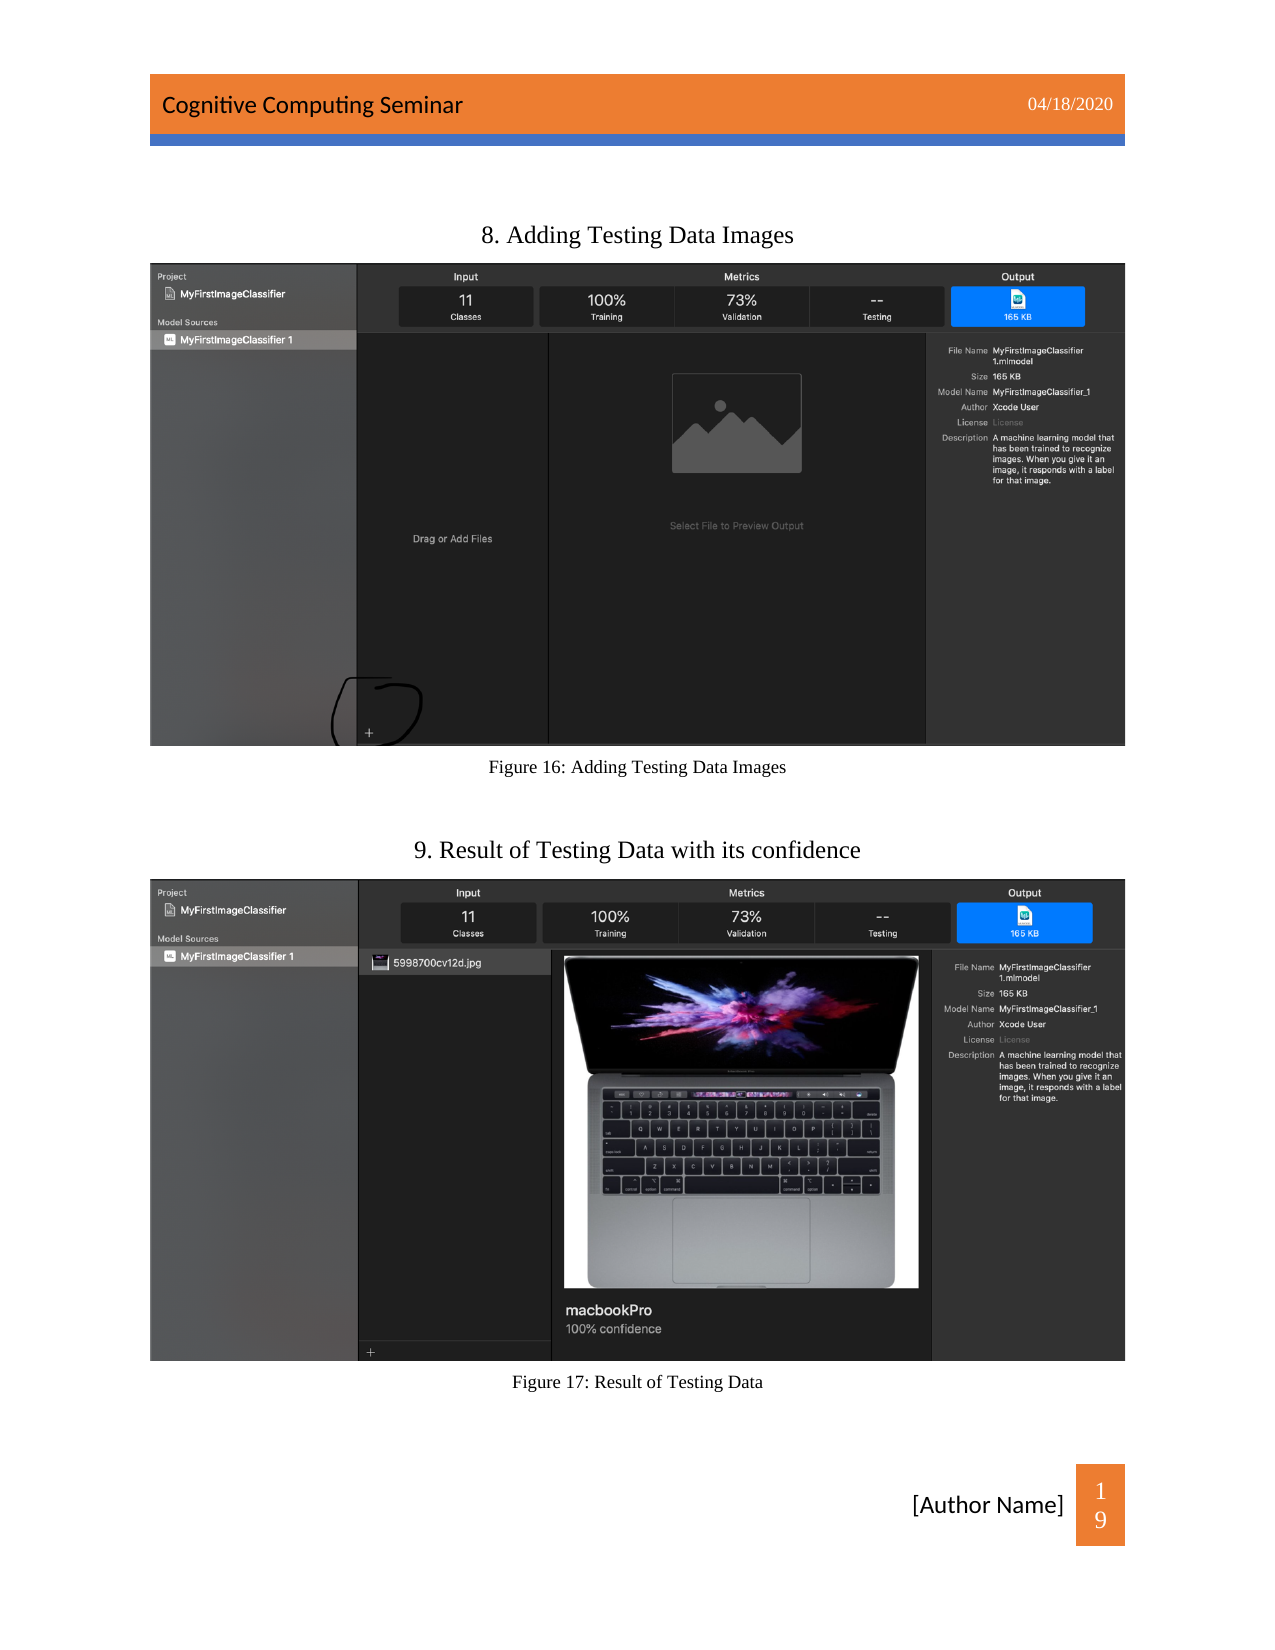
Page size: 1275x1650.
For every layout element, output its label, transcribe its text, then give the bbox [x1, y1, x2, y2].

text 8. Adding Testing Data Images Figure 16: Adding Testing Data Images 9. Result of Testing Data with its confidence Figure 17: Result of Testing Data [150, 1361, 1125, 1393]
picture [150, 263, 1125, 746]
text 8. Adding Testing Data Images Figure 16: Adding Testing Data Images 9. Result of Testing Data with its confidence Figure 17: Result of Testing Data [150, 220, 1125, 263]
picture [150, 879, 1125, 1361]
text 8. Adding Testing Data Images Figure 16: Adding Testing Data Images 9. Result of Testing Data with its confidence Figure 17: Result of Testing Data [150, 746, 1125, 879]
